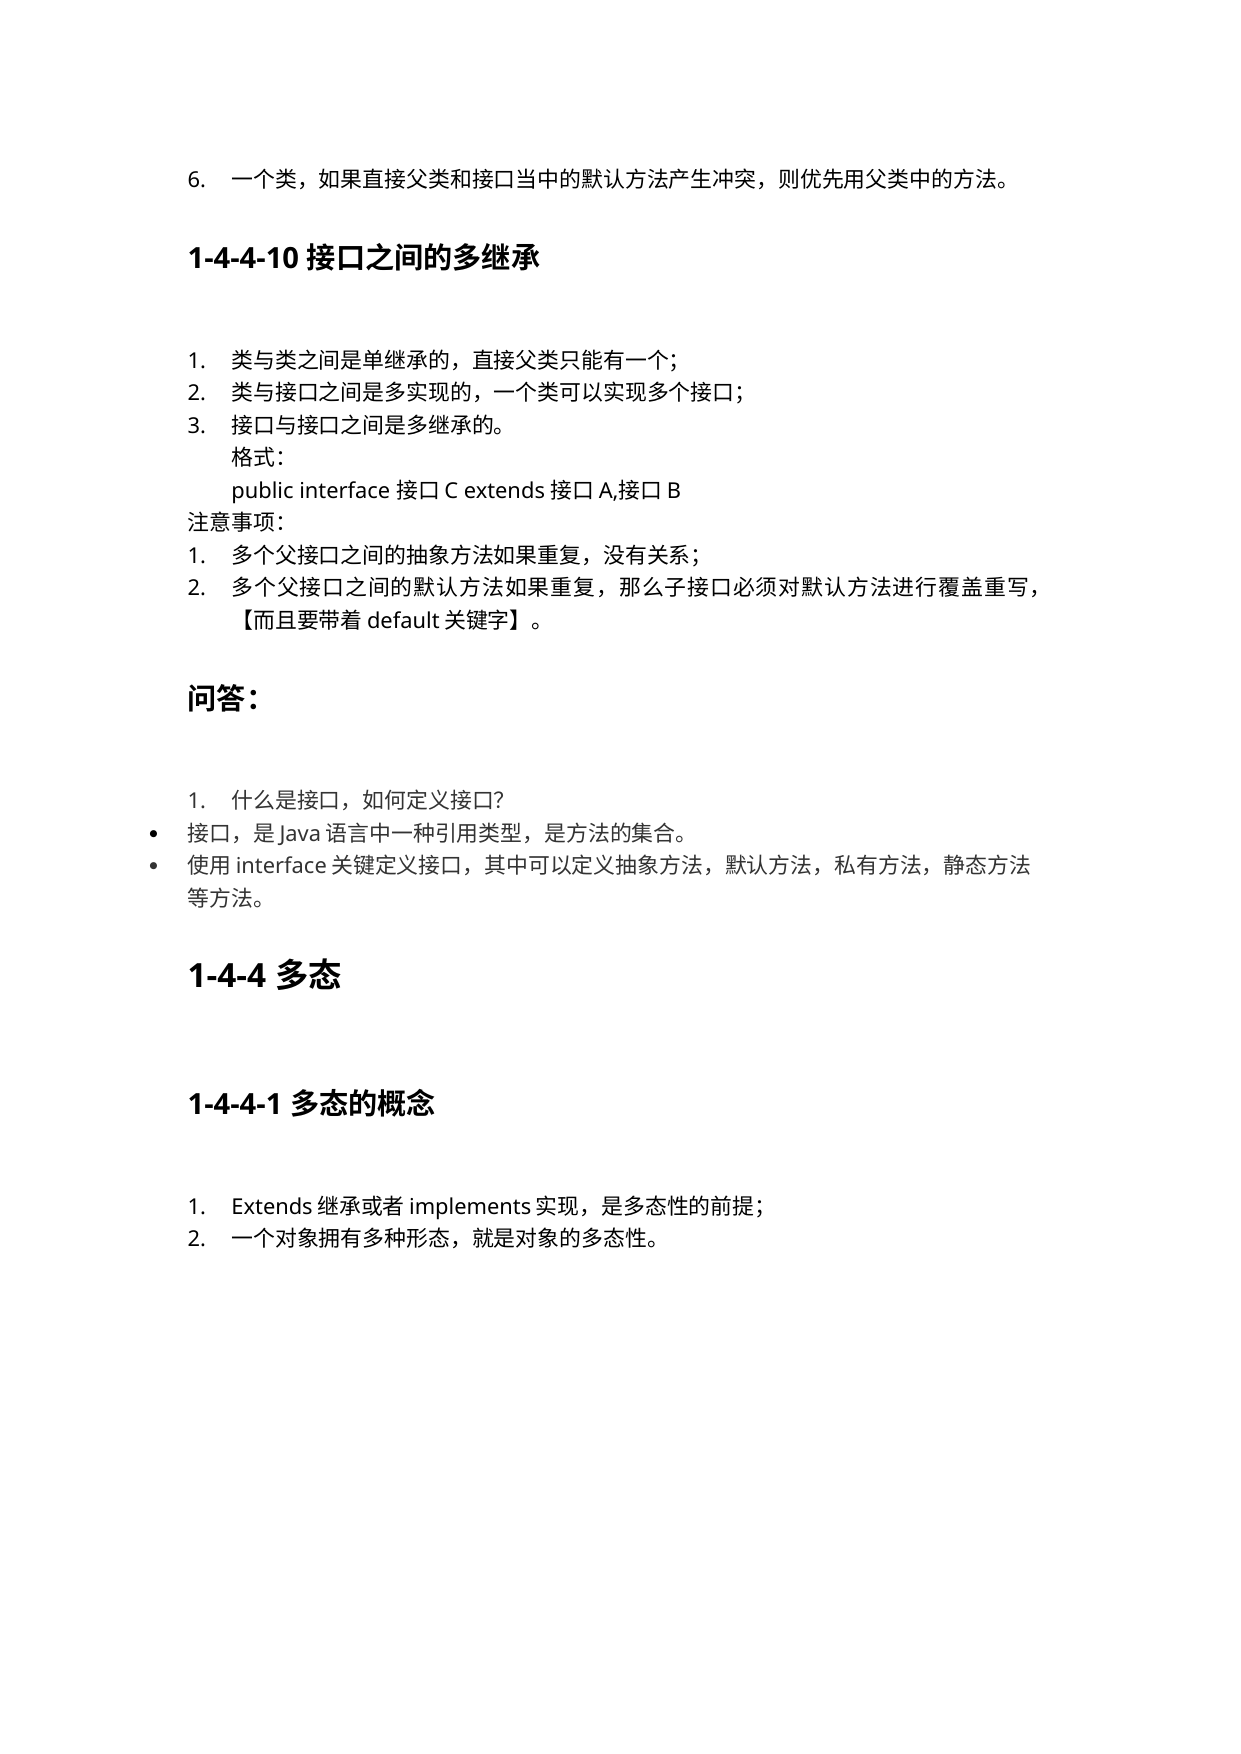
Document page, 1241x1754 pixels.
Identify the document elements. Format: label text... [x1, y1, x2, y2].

list 一个对象拥有多种形态，就是对象的多态性。 [187, 1221, 1053, 1253]
list 多个父接口之间的抽象方法如果重复，没有关系； [187, 537, 1053, 570]
text 注意事项： [187, 505, 1053, 537]
list Extends继承或者implements实现，是多态性的前提； [187, 1188, 1053, 1221]
subtitle 1-4-4-1 多态的概念 [187, 1069, 1053, 1134]
subtitle 1-4-4-10 接口之间的多继承 [187, 224, 1053, 289]
list 什么是接口，如何定义接口？ [187, 783, 1053, 816]
list 使用interface关键定义接口，其中可以定义抽象方法，默认方法，私有方法，静态方法等方法。 [150, 848, 1053, 913]
list 接口，是Java语言中一种引用类型，是方法的集合。 [150, 816, 1053, 848]
subtitle 1-4-4 多态 [187, 940, 1053, 1005]
list 一个类，如果直接父类和接口当中的默认方法产生冲突，则优先用父类中的方法。 [187, 162, 1053, 194]
list 接口与接口之间是多继承的。 [187, 407, 1053, 440]
list 类与类之间是单继承的，直接父类只能有一个； [187, 342, 1053, 375]
text 格式： public interface 接口C extends 接口A,接口B [231, 440, 1053, 505]
list 类与接口之间是多实现的，一个类可以实现多个接口； [187, 375, 1053, 407]
list 多个父接口之间的默认方法如果重复，那么子接口必须对默认方法进行覆盖重写，【而且要带着default关键字】。 [187, 570, 1053, 635]
subtitle 问答： [187, 664, 1053, 729]
